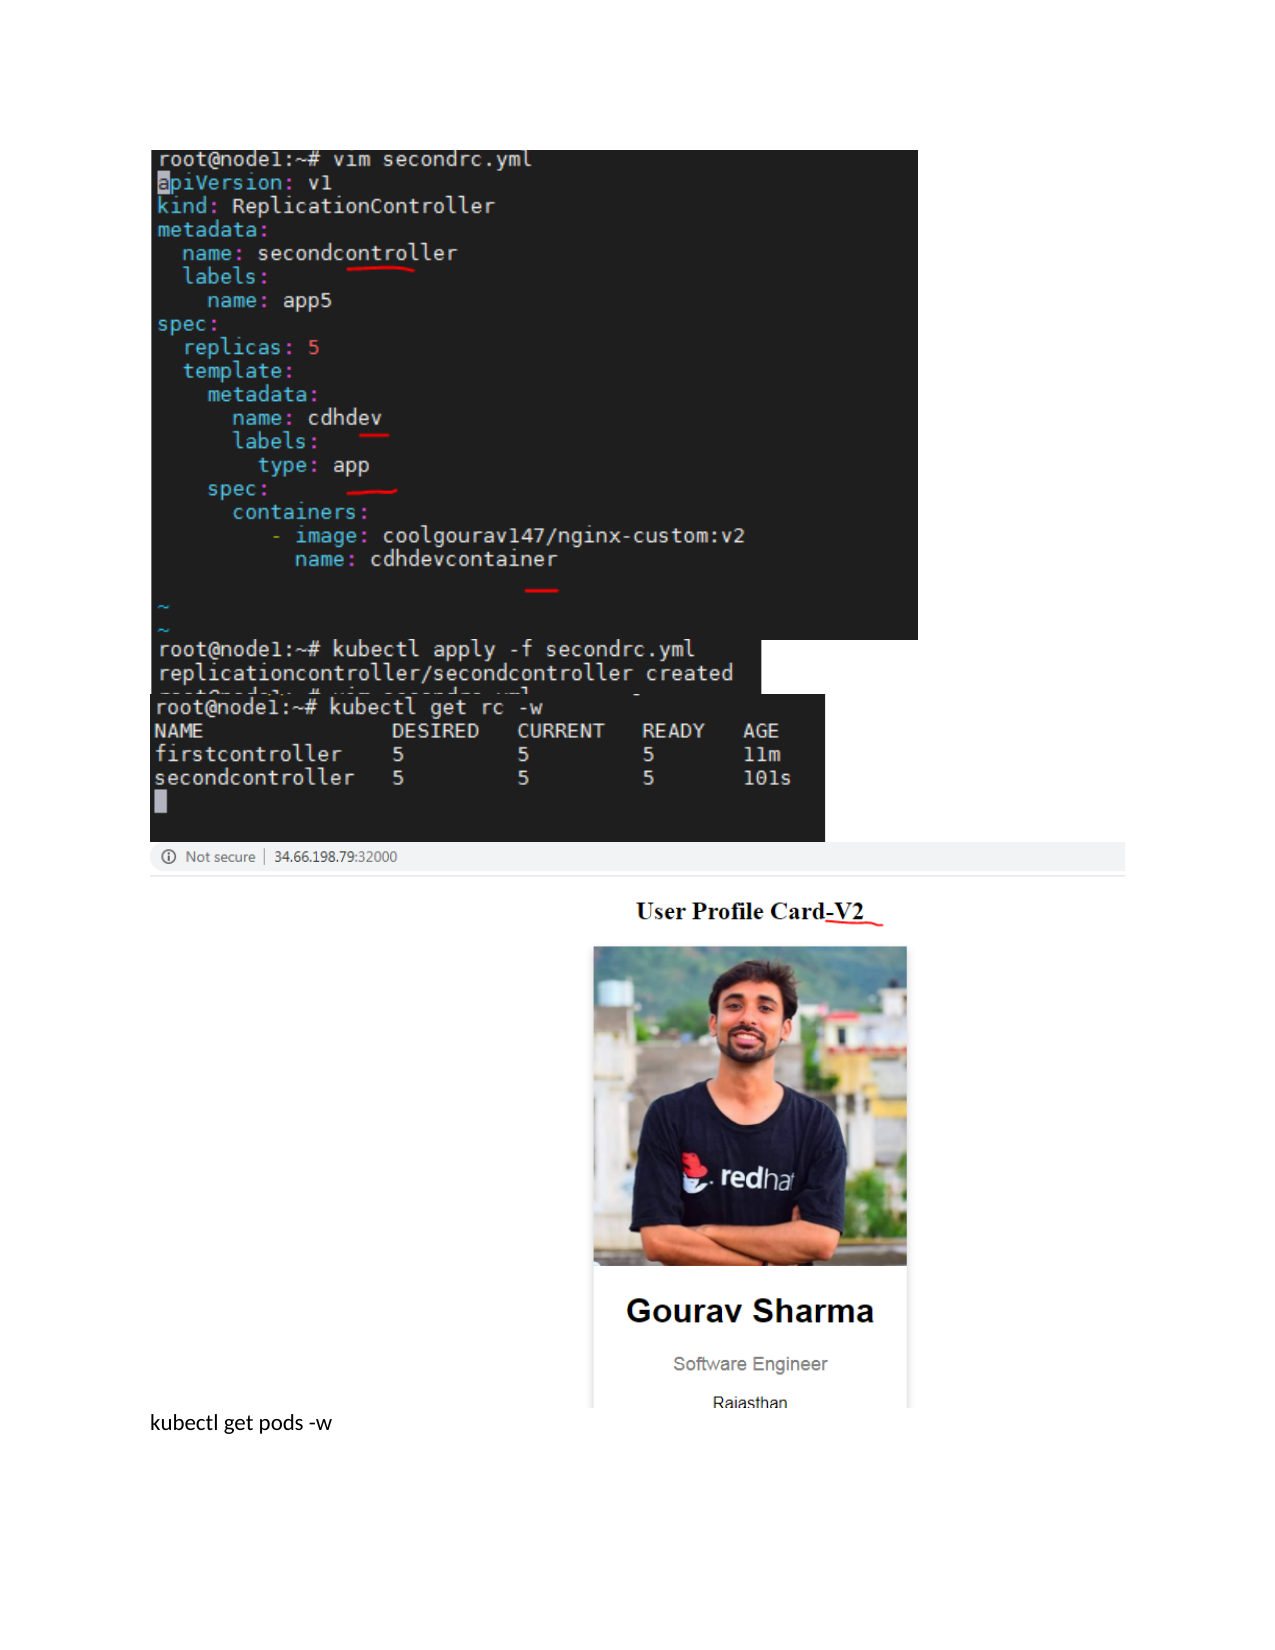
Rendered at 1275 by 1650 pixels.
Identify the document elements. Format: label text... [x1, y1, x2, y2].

picture [150, 150, 1125, 1408]
text kubectl get pods -w [150, 1408, 1125, 1436]
